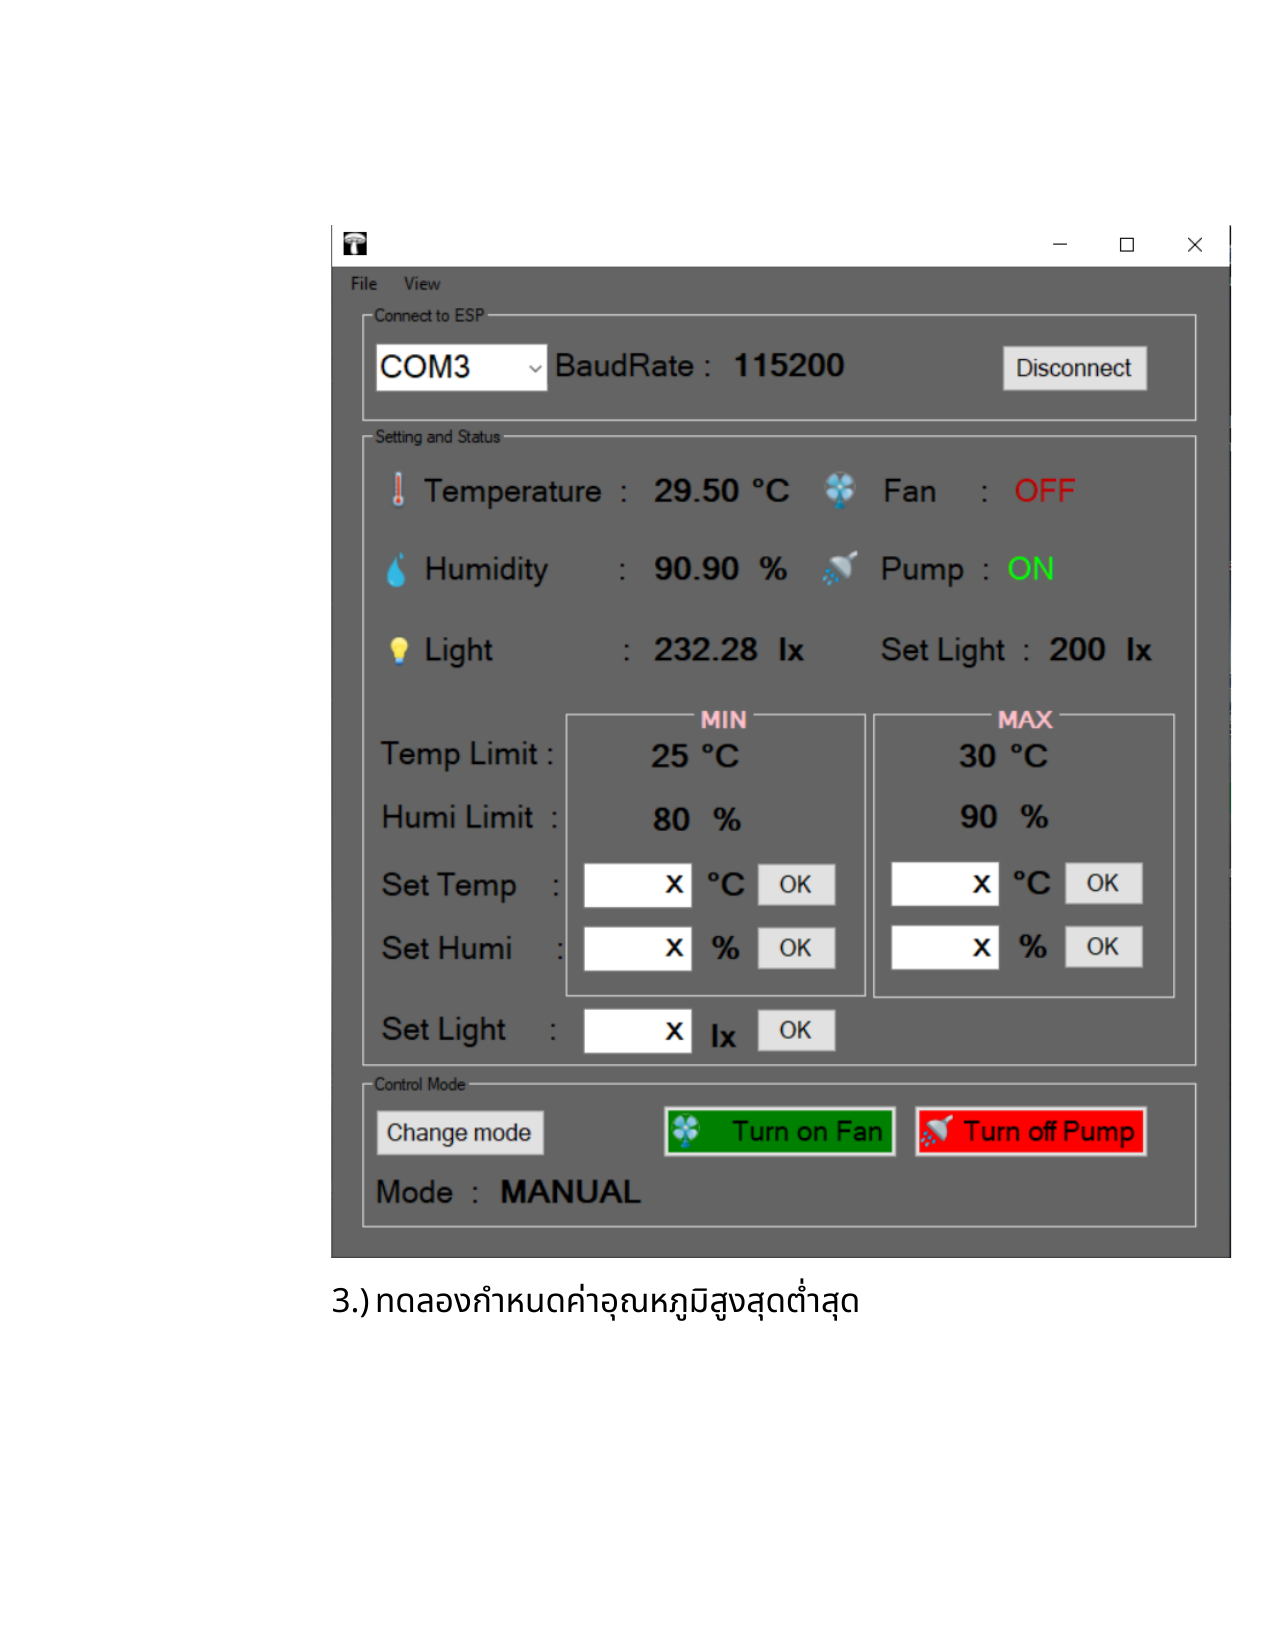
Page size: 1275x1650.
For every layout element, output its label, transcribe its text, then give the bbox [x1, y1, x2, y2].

list ทดลองกำหนดค่าอุณหภูมิสูงสุดต่ำสุด [331, 1276, 1125, 1327]
picture [331, 225, 1232, 1258]
